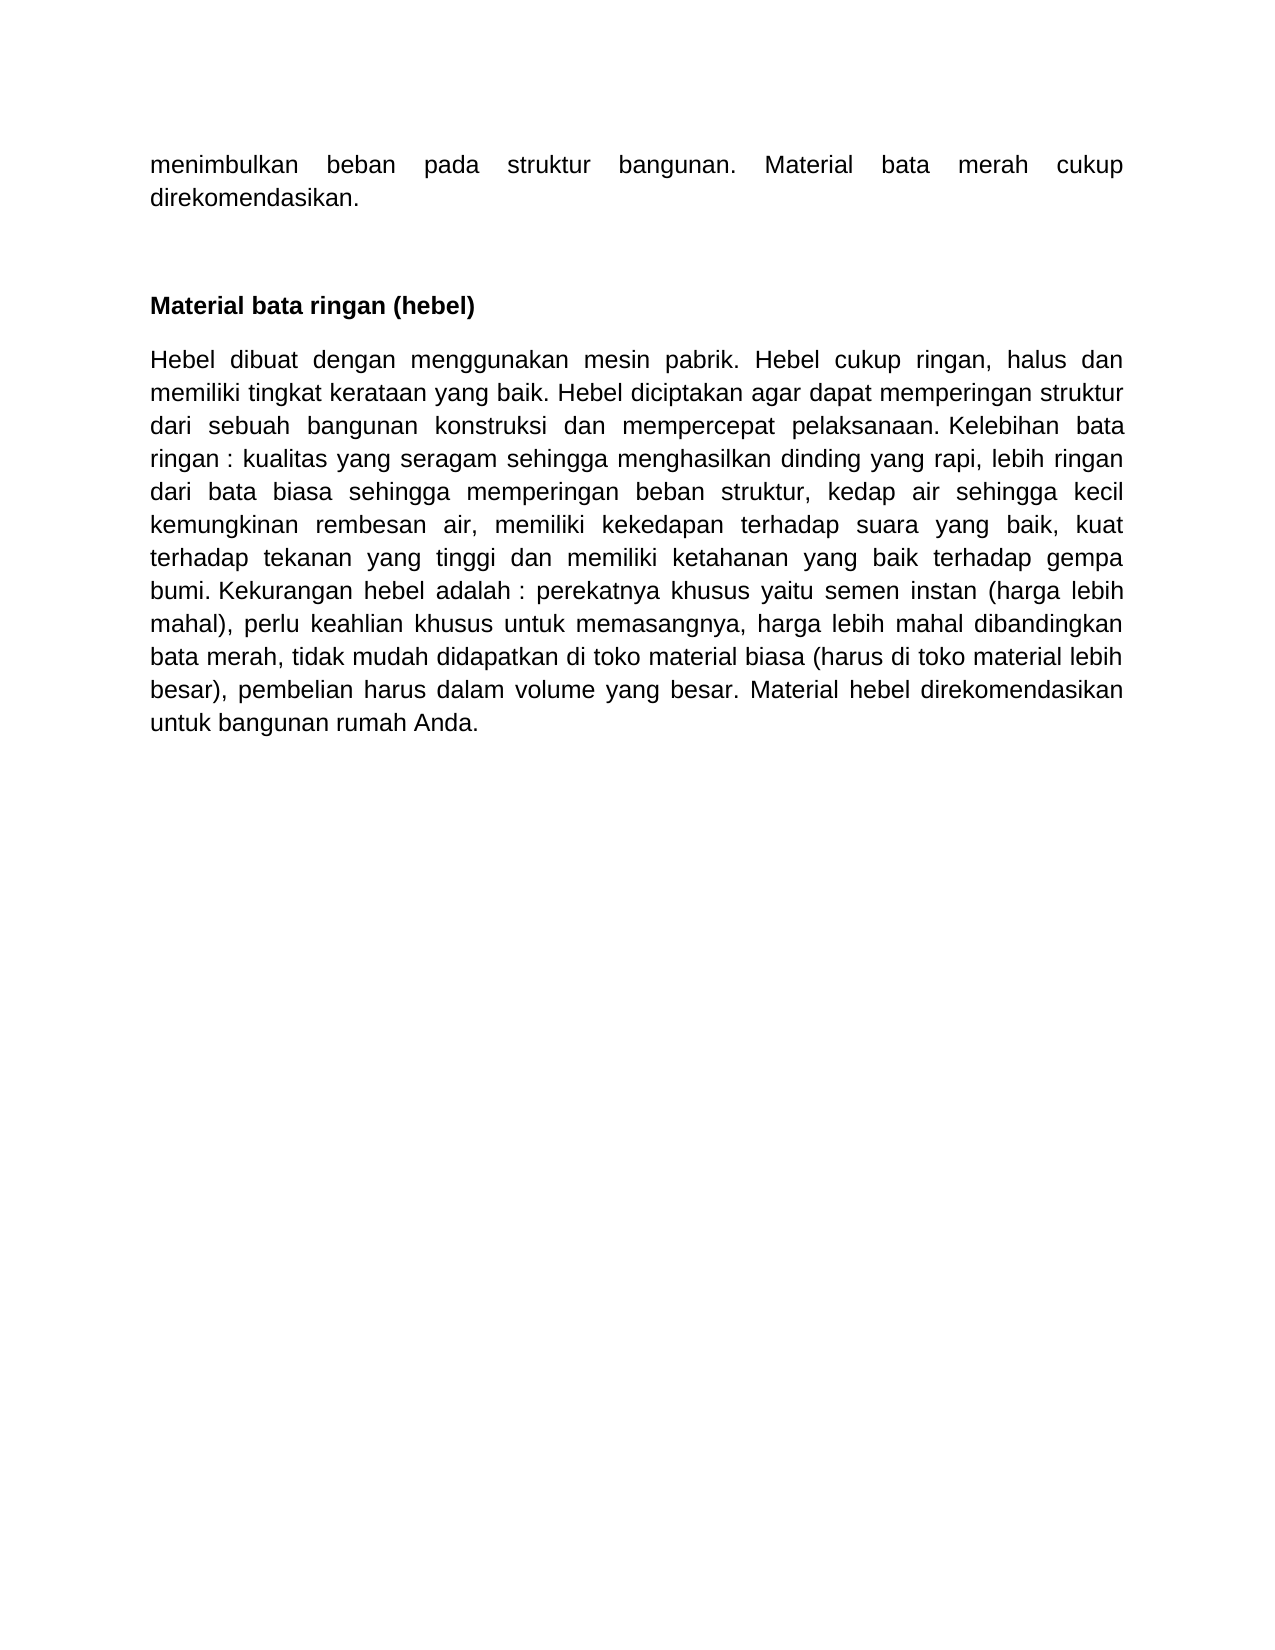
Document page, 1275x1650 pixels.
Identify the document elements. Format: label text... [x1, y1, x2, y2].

text Material bata ringan (hebel) [150, 291, 1125, 319]
text Hebel dibuat dengan menggunakan mesin pabrik. Hebel cukup ringan, halus dan memiliki tingkat kerataan yang baik. Hebel diciptakan agar dapat memperingan struktur dari sebuah bangunan konstruksi dan mempercepat pelaksanaan. Kelebihan bata ringan : kualitas yang seragam sehingga menghasilkan dinding yang rapi, lebih ringan dari bata biasa sehingga memperingan beban struktur, kedap air sehingga kecil kemungkinan rembesan air, memiliki kekedapan terhadap suara yang baik, kuat terhadap tekanan yang tinggi dan memiliki ketahanan yang baik terhadap gempa bumi. Kekurangan hebel adalah : perekatnya khusus yaitu semen instan (harga lebih mahal), perlu keahlian khusus untuk memasangnya, harga lebih mahal dibandingkan bata merah, tidak mudah didapatkan di toko material biasa (harus di toko material lebih besar), pembelian harus dalam volume yang besar. Material hebel direkomendasikan untuk bangunan rumah Anda. [150, 344, 1125, 737]
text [150, 150, 1125, 212]
